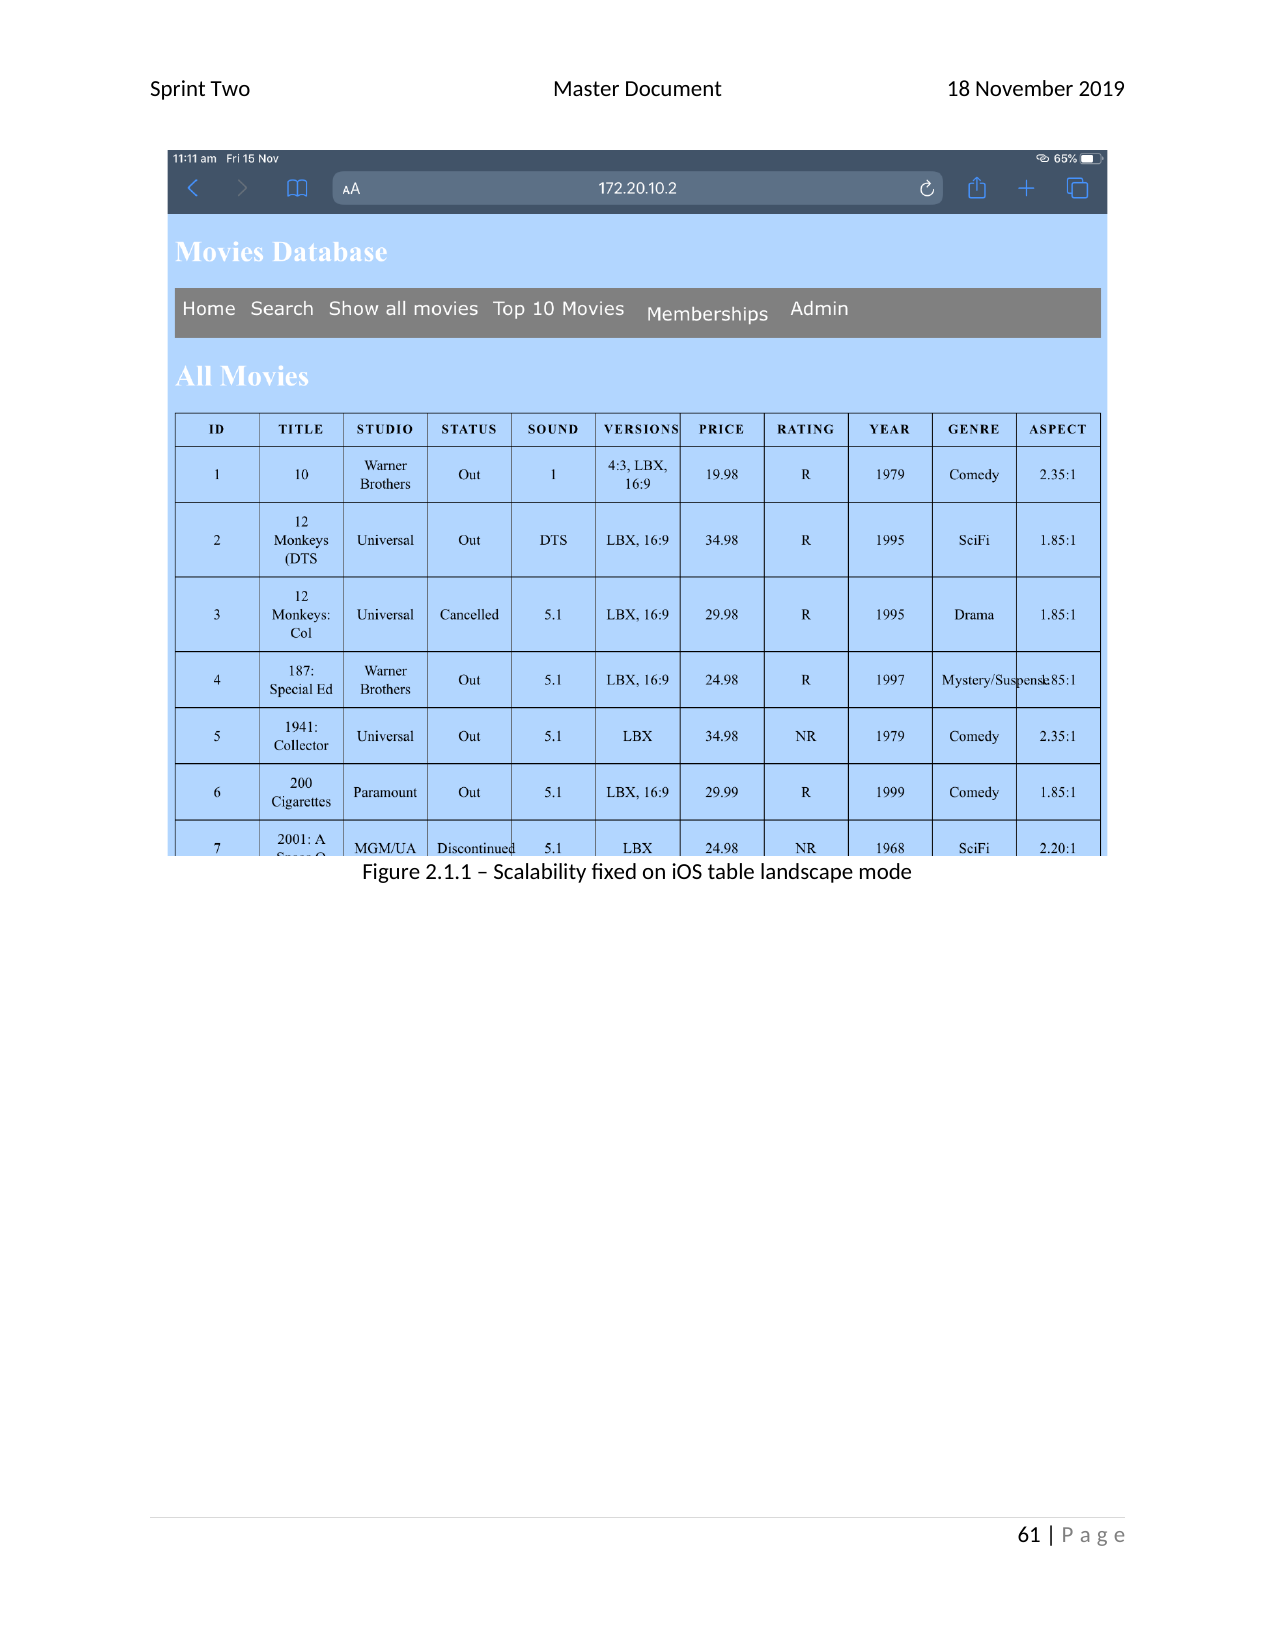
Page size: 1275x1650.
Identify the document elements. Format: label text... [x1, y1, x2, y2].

picture [167, 150, 1108, 856]
